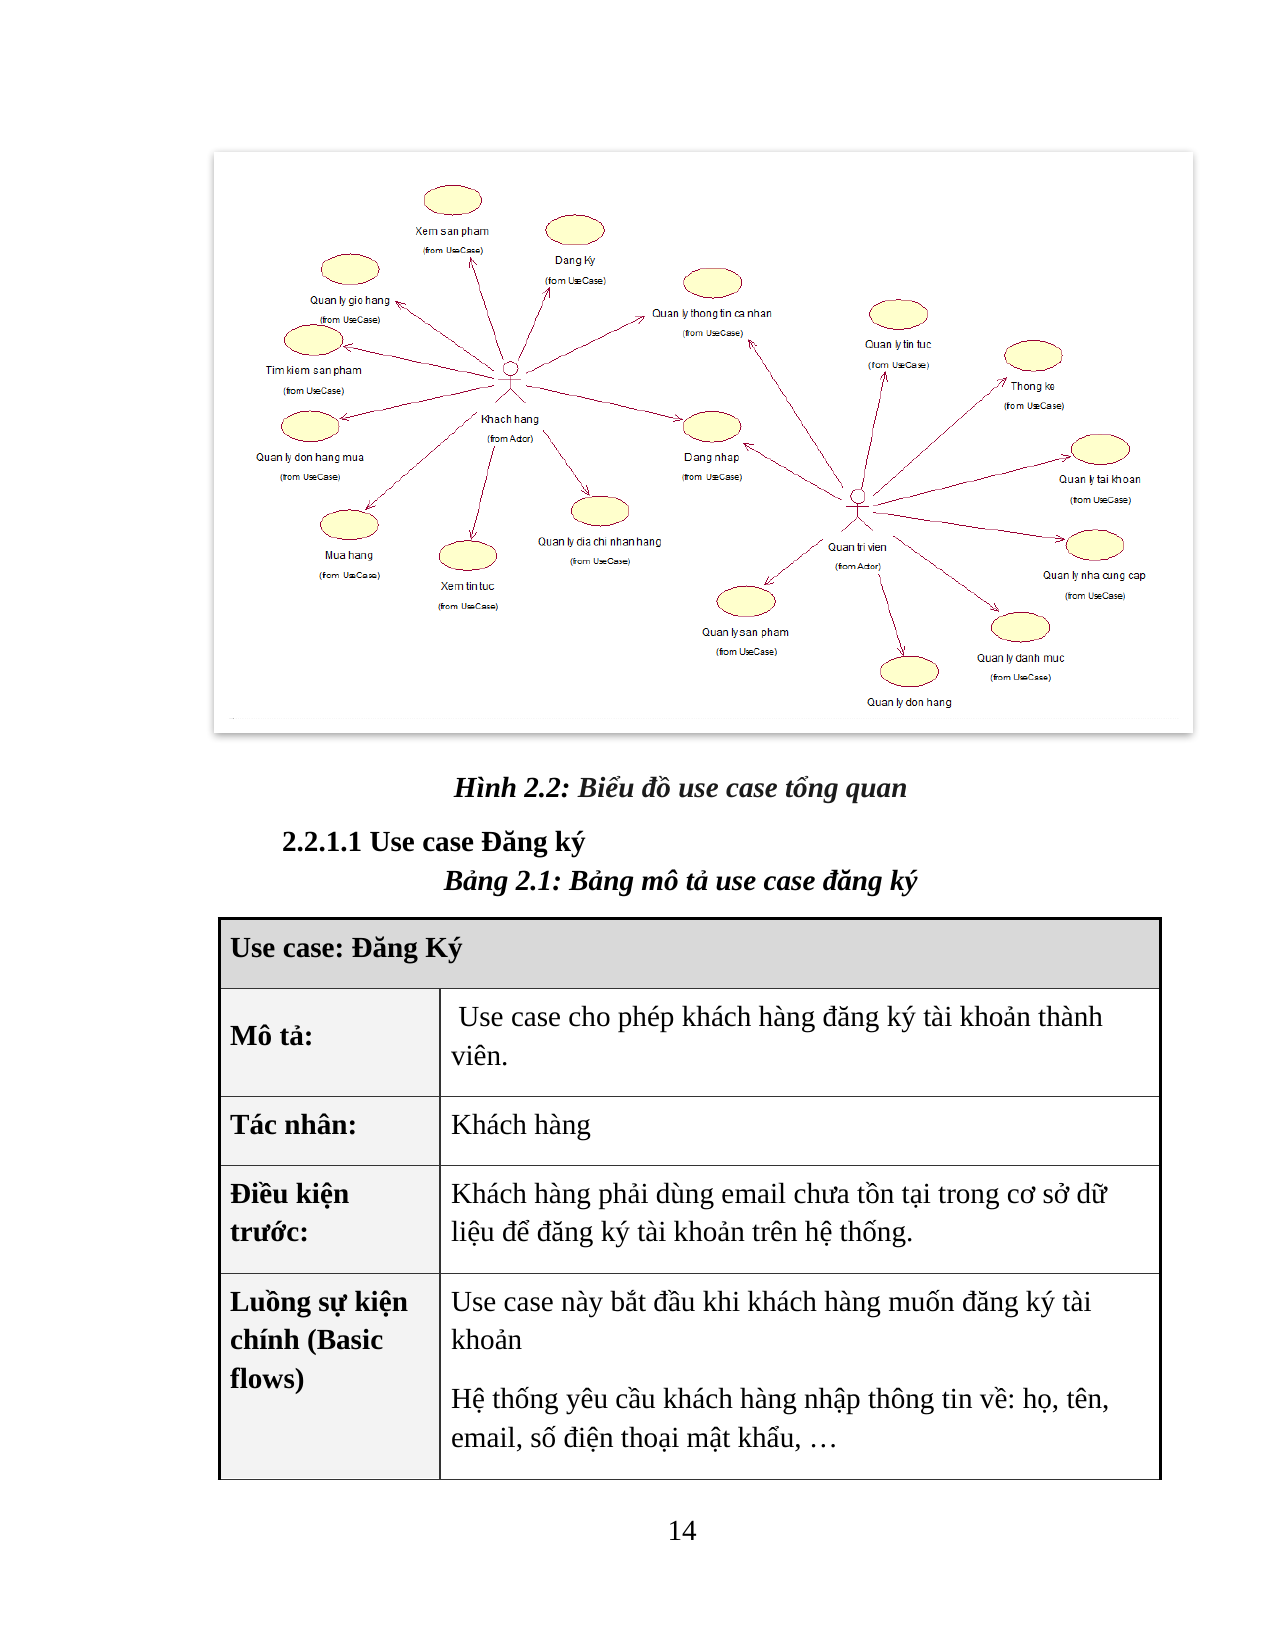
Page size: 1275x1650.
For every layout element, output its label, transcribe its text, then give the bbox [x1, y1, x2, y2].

picture [229, 166, 1179, 719]
table_cell Khách hàng phải dùng email chưa tồn tại trong cơ sở dữ liệu để đăng ký tài khoản trên hệ thống. [441, 1166, 1159, 1273]
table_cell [221, 1274, 439, 1478]
table_cell Mô tả: [221, 989, 439, 1096]
subtitle 2.2.1.1 Use case Đăng ký [282, 824, 1157, 858]
table_cell Điều kiện trước: [221, 1166, 439, 1273]
table_cell Tác nhân: [221, 1097, 439, 1165]
table_cell Use case cho phép khách hàng đăng ký tài khoản thành viên. [441, 989, 1159, 1096]
table_header Use case: Đăng Ký [221, 920, 1159, 988]
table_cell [441, 1274, 1159, 1478]
table_cell Khách hàng [441, 1097, 1159, 1165]
text Bảng 2.1: Bảng mô tả use case đăng ký [207, 863, 1157, 896]
